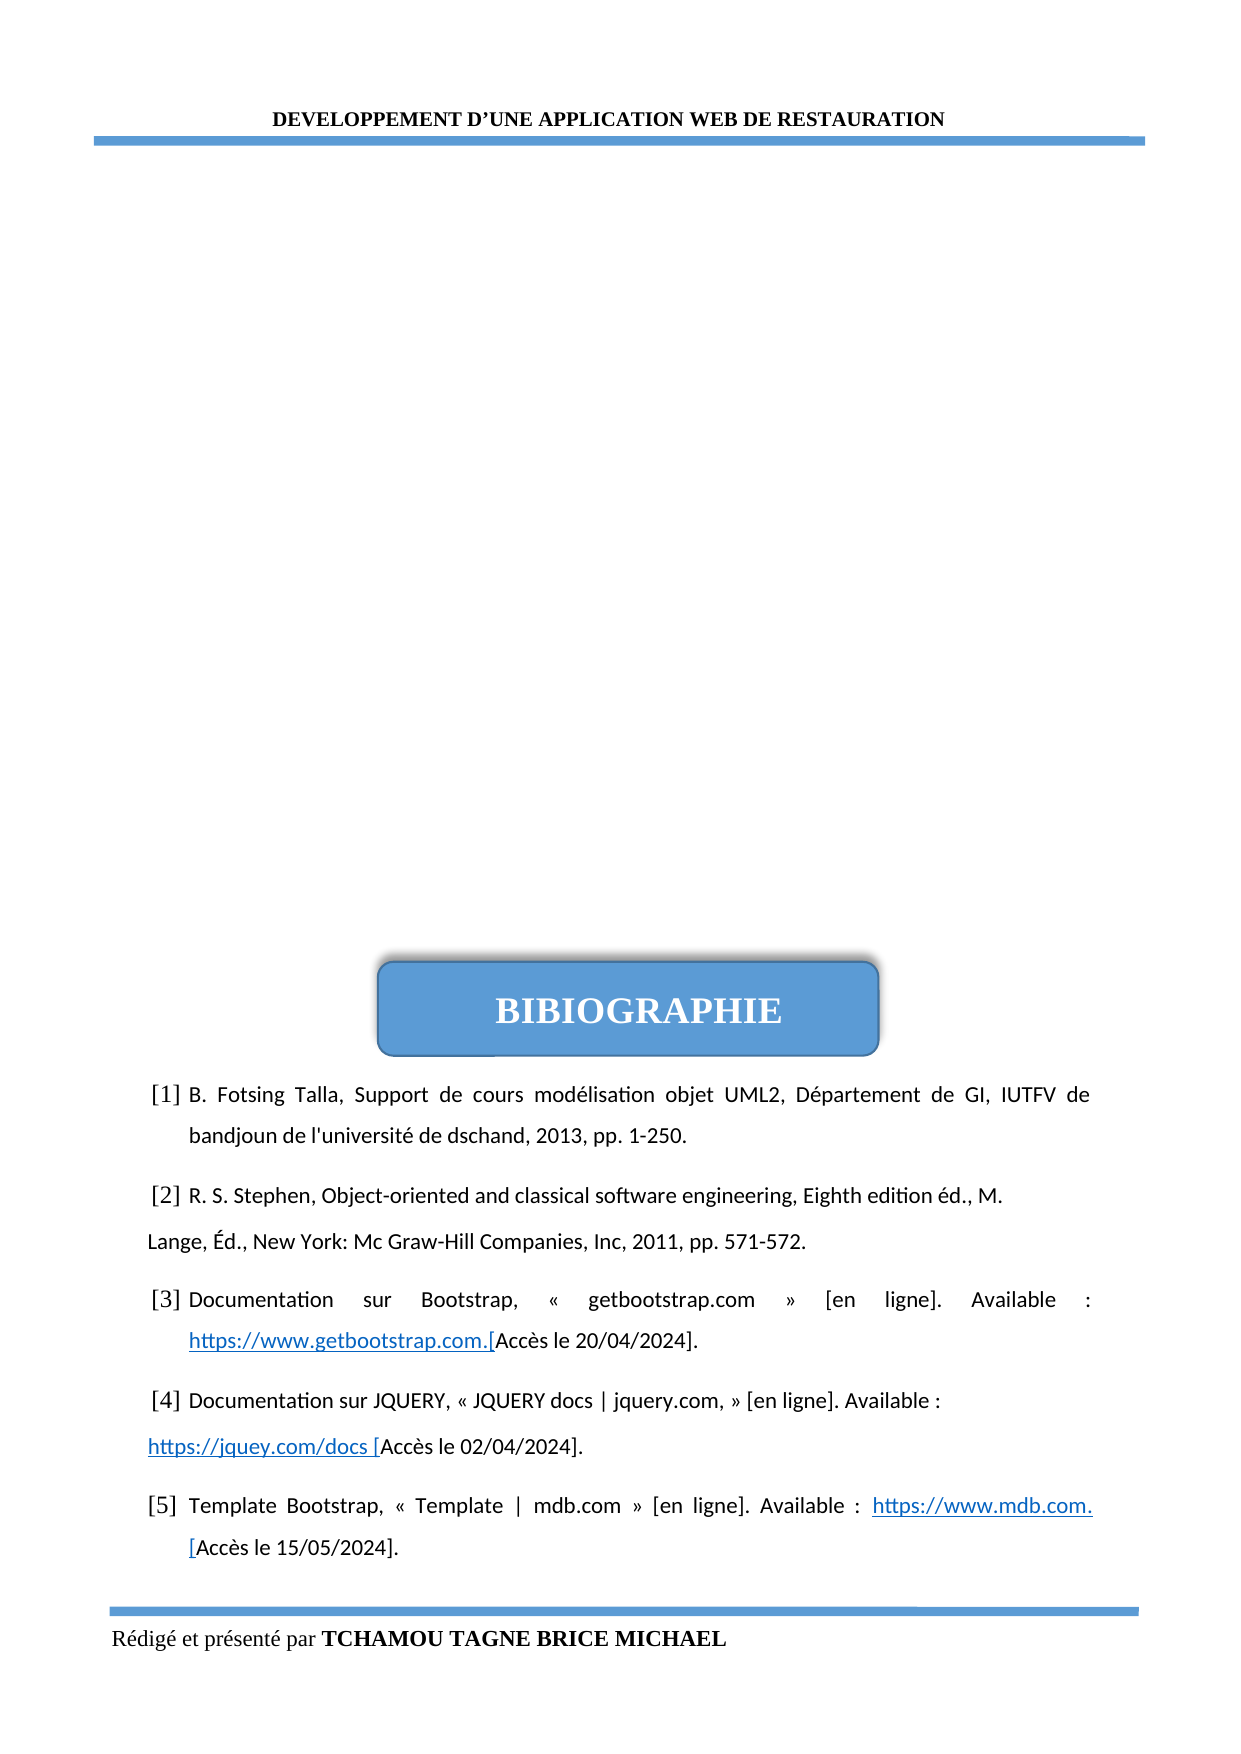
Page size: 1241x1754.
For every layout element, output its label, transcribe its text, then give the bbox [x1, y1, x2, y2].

list R. S. Stephen, Object-oriented and classical software engineering, Eighth edition éd., M. [151, 1180, 1093, 1209]
text Lange, Éd., New York: Mc Graw-Hill Companies, Inc, 2011, pp. 571-572. [147, 1227, 1093, 1255]
list Documentation sur Bootstrap, « getbootstrap.com » [en ligne]. Available : https://www.getbootstrap.com.[Accès le 20/04/2024]. [151, 1284, 1093, 1354]
list Template Bootstrap, « Template | mdb.com » [en ligne]. Available : https://www.mdb.com.[Accès le 15/05/2024]. [148, 1490, 1093, 1561]
text https://jquey.com/docs [Accès le 02/04/2024]. [148, 1432, 1093, 1460]
list B. Fotsing Talla, Support de cours modélisation objet UML2, Département de GI, IUTFV de bandjoun de l'université de dschand, 2013, pp. 1-250. [151, 1079, 1093, 1149]
list Documentation sur JQUERY, « JQUERY docs | jquery.com, » [en ligne]. Available : [151, 1385, 1093, 1414]
